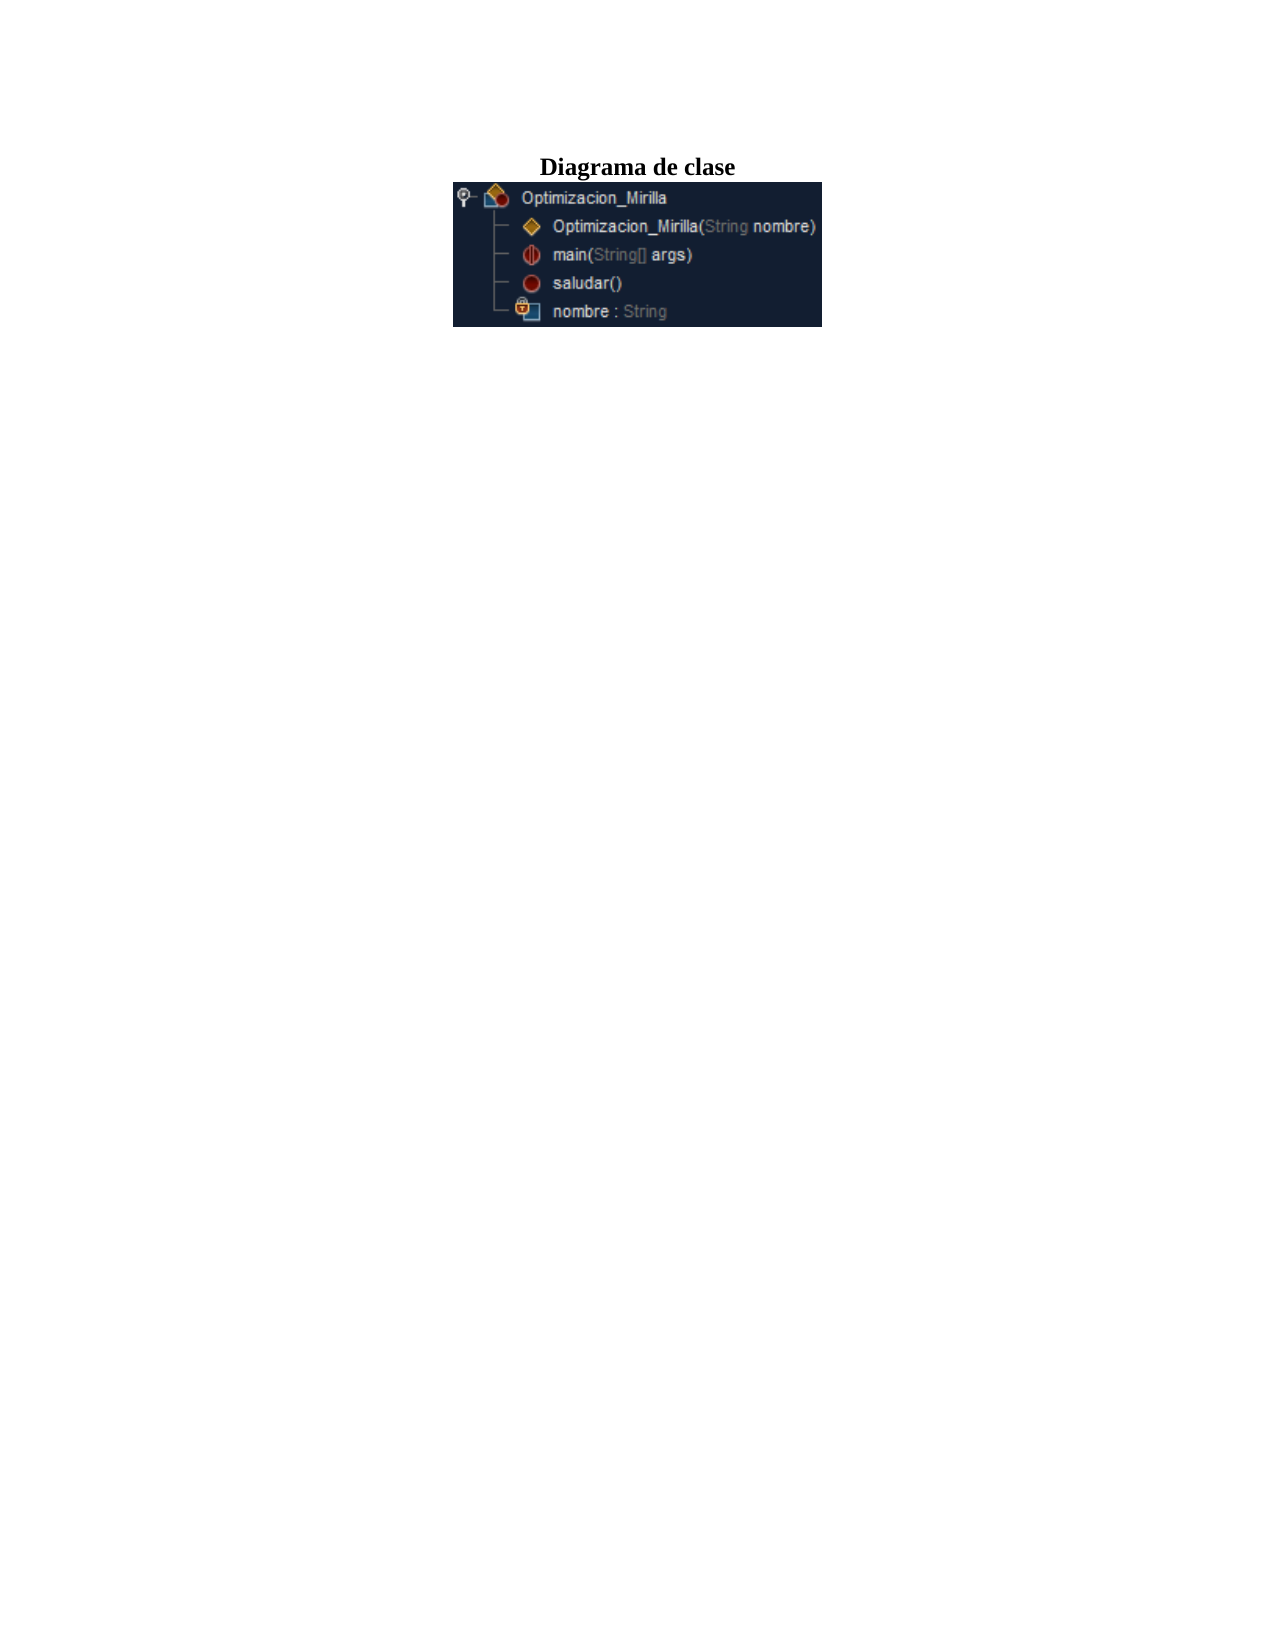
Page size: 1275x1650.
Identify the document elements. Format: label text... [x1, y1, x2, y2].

subtitle Diagrama de clase [177, 152, 1098, 181]
picture [453, 182, 822, 327]
